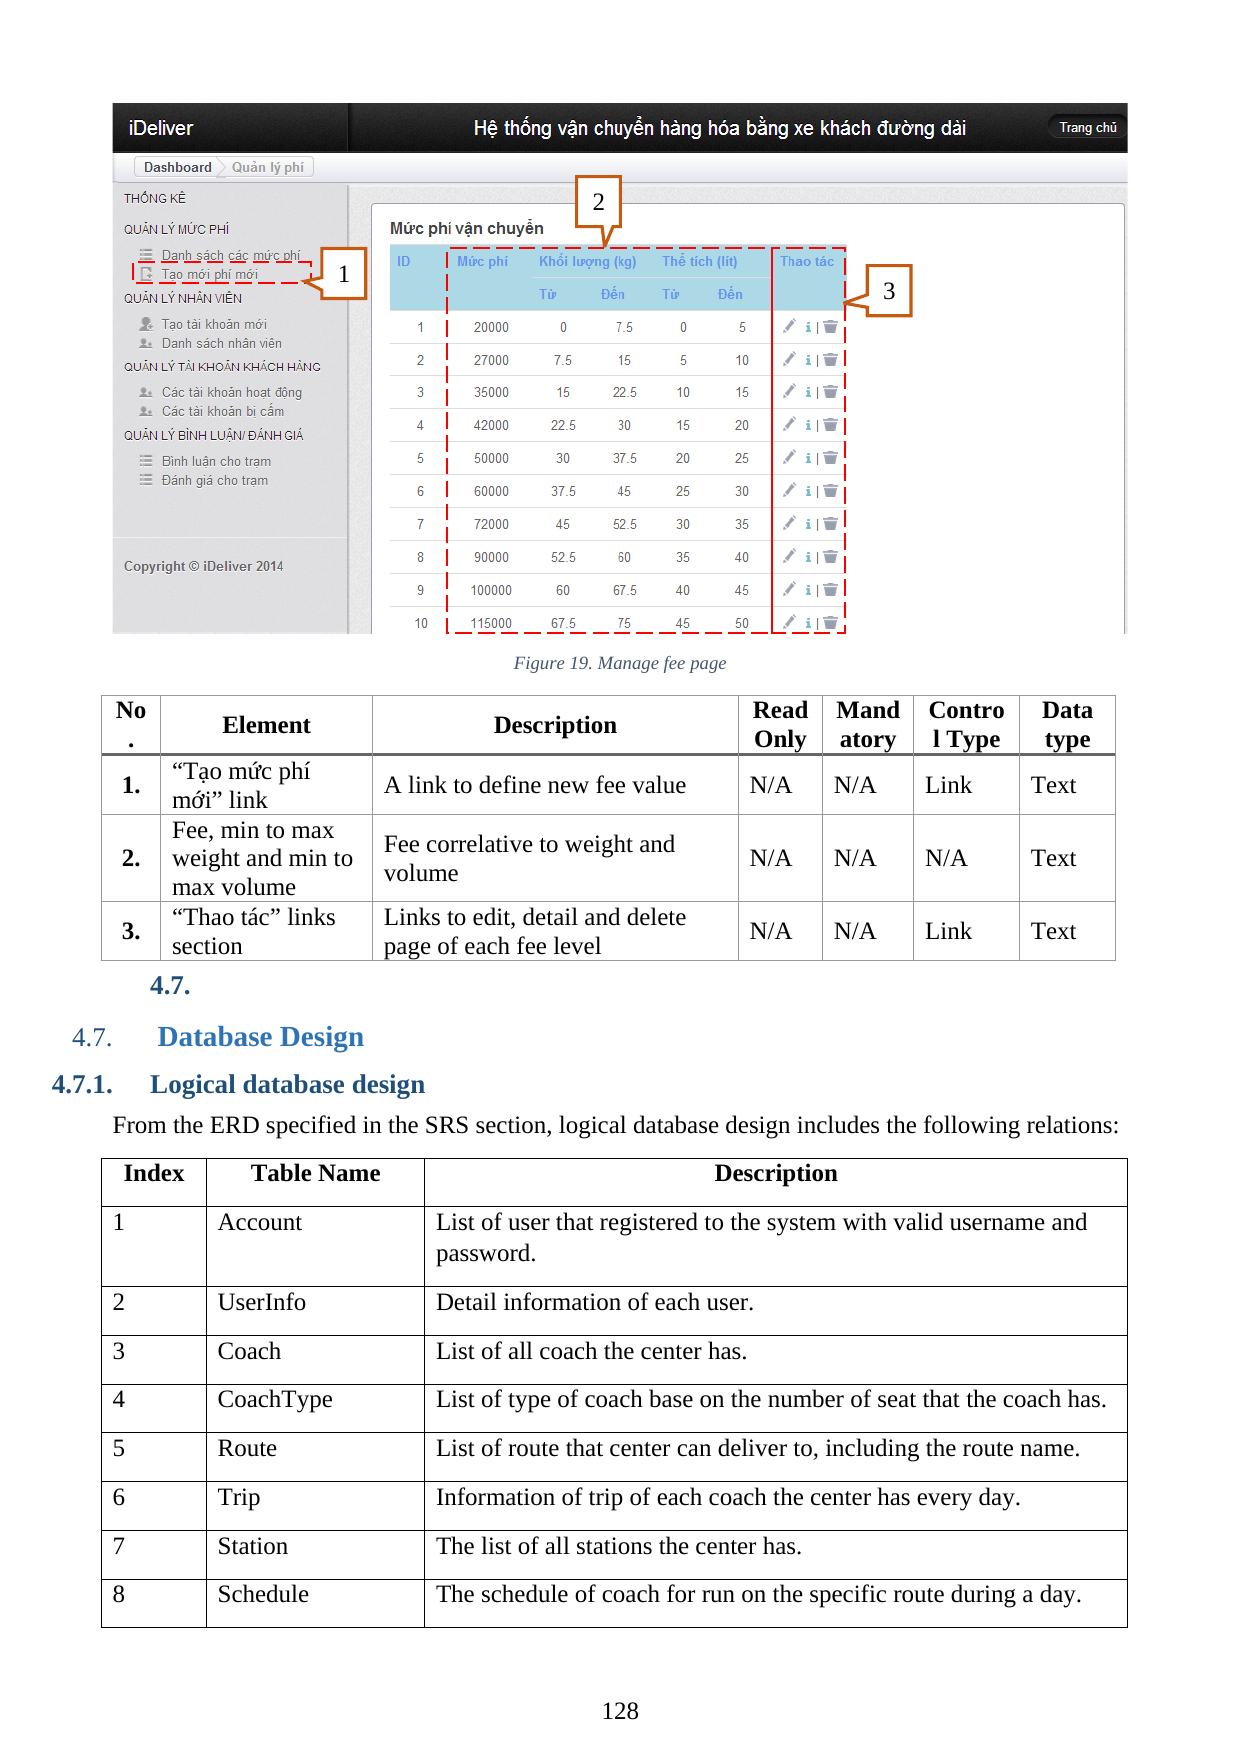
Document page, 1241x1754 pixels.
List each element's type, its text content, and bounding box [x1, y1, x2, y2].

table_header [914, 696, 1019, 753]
picture [112, 103, 1128, 634]
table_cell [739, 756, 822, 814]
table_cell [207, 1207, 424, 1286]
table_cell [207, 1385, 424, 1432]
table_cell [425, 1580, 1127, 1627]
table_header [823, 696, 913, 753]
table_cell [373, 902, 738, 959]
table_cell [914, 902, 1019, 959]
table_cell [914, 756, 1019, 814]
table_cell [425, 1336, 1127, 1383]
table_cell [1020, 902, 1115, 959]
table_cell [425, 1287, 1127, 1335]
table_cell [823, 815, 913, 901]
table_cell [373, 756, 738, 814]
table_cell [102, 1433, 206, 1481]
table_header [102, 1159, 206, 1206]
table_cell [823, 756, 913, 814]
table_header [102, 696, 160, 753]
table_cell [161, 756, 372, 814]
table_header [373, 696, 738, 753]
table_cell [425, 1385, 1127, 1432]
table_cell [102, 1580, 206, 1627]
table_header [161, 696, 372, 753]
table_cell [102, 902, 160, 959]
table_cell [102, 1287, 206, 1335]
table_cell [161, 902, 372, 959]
subtitle Logical database design [112, 1068, 1128, 1099]
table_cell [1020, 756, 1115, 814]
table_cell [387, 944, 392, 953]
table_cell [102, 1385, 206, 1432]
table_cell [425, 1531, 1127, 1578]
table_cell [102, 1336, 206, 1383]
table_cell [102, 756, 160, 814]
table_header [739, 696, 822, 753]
subtitle Database Design [112, 1019, 1128, 1053]
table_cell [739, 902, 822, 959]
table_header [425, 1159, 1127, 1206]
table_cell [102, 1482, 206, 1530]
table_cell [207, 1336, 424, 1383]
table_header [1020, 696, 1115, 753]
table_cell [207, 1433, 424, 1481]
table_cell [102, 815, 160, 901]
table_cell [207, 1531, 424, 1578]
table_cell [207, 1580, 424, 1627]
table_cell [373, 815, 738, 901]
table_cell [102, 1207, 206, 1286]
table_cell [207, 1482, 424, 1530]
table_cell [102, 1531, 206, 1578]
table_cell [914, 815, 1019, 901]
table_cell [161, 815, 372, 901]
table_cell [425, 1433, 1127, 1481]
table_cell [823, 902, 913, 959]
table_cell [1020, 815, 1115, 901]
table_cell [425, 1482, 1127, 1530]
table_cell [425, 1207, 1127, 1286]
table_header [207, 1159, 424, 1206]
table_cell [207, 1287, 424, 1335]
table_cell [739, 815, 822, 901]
text From the ERD specified in the SRS section, logical database design includes the following relations: [112, 1110, 1128, 1138]
